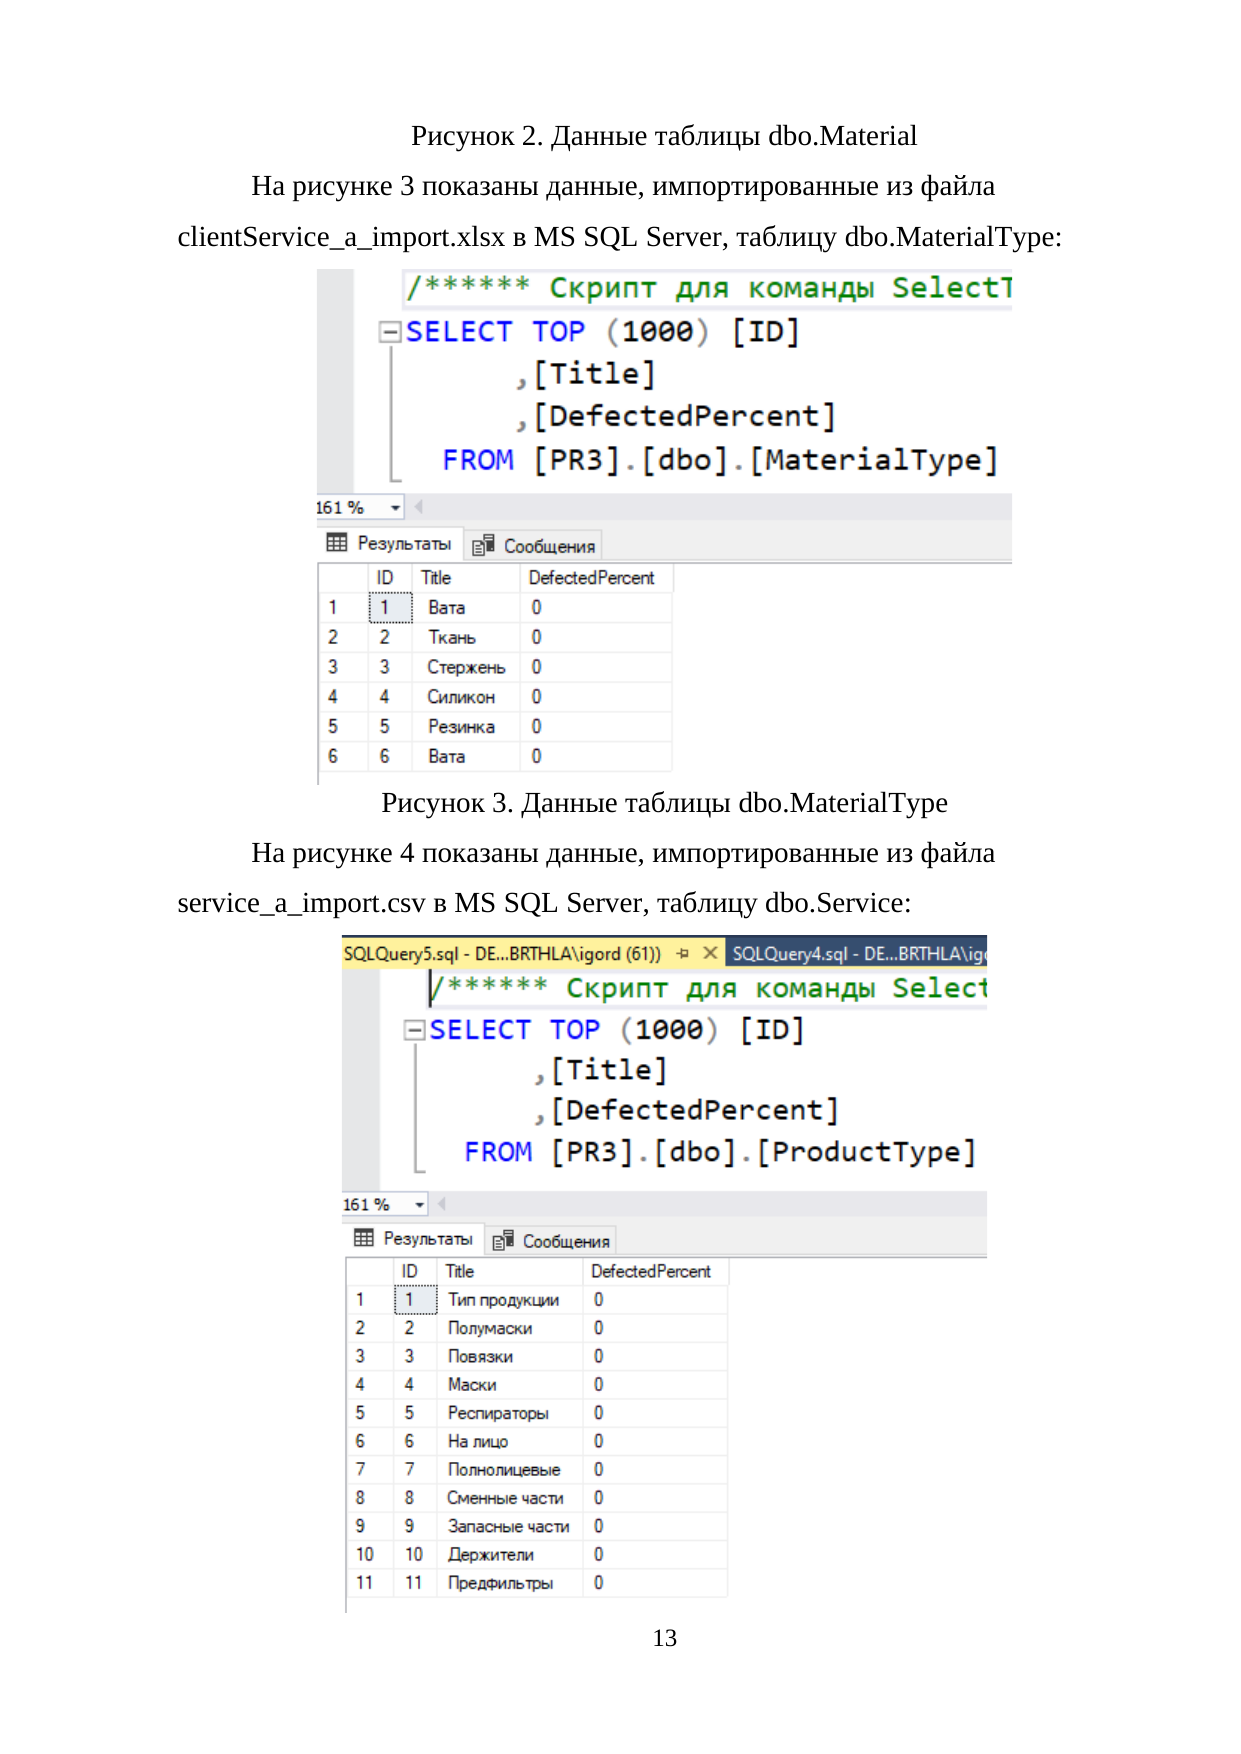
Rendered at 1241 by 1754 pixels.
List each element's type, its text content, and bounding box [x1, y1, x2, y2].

picture [341, 935, 988, 1613]
text Рисунок 2. Данные таблицы dbo.Material [177, 118, 1152, 152]
text Рисунок 3. Данные таблицы dbo.MaterialType [177, 785, 1152, 818]
text На рисунке 4 показаны данные, импортированные из файла service_a_import.csv в MS SQL Server, таблицу dbo.Service: [177, 835, 1152, 919]
text На рисунке 3 показаны данные, импортированные из файла clientService_a_import.xlsx в MS SQL Server, таблицу dbo.MaterialType: [177, 168, 1152, 252]
picture [316, 269, 1013, 785]
